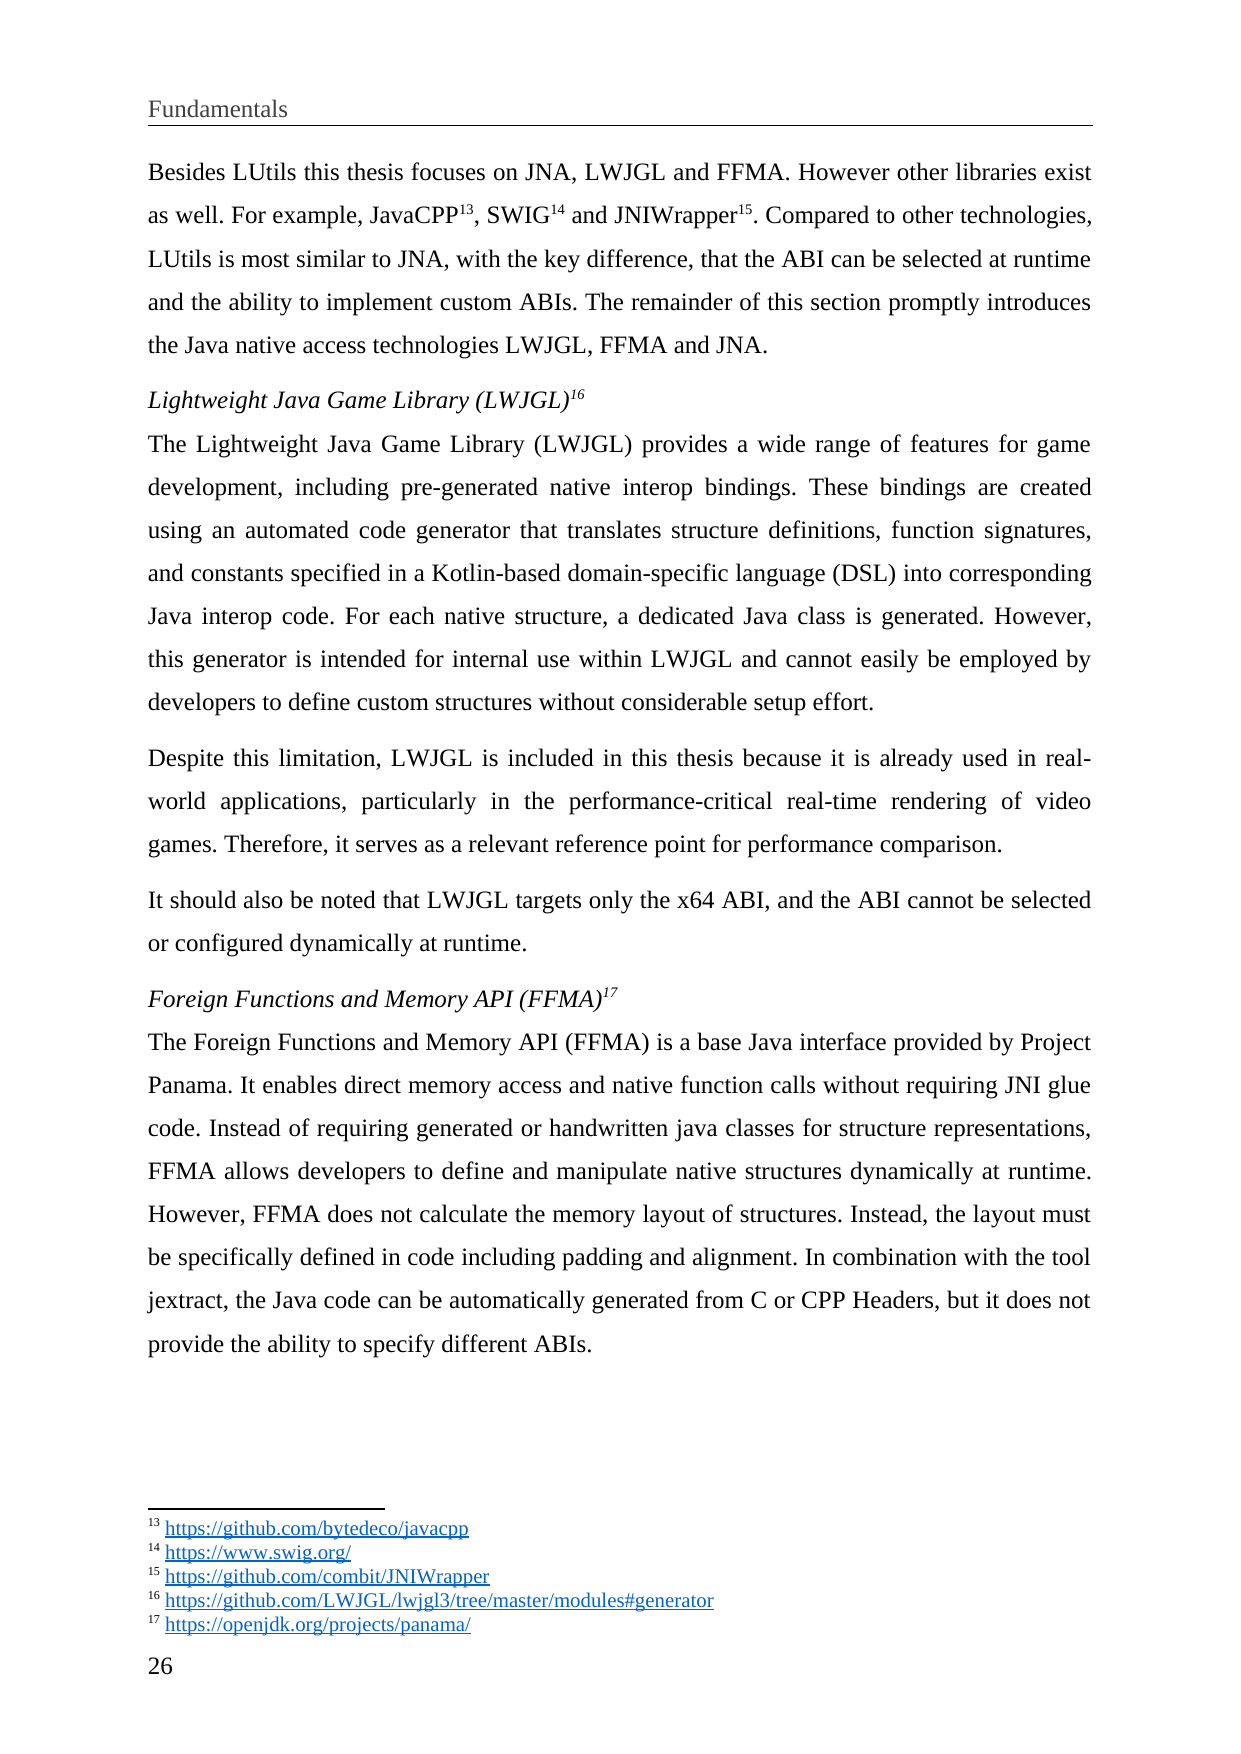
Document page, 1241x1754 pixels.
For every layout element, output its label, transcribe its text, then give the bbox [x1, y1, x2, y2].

text It should also be noted that LWJGL targets only the x64 ABI, and the ABI cannot be selected or configured dynamically at runtime. [148, 885, 1093, 957]
subtitle Foreign Functions and Memory API (FFMA) [148, 984, 1093, 1012]
text Despite this limitation, LWJGL is included in this thesis because it is already used in real-world applications, particularly in the performance-critical real-time rendering of video games. Therefore, it serves as a relevant reference point for performance comparison. [148, 743, 1093, 858]
subtitle Lightweight Java Game Library (LWJGL) [148, 386, 1093, 414]
text The Foreign Functions and Memory API (FFMA) is a base Java interface provided by Project Panama. It enables direct memory access and native function calls without requiring JNI glue code. Instead of requiring generated or handwritten java classes for structure representations, FFMA allows developers to define and manipulate native structures dynamically at runtime. However, FFMA does not calculate the memory layout of structures. Instead, the layout must be specifically defined in code including padding and alignment. In combination with the tool jextract, the Java code can be automatically generated from C or CPP Headers, but it does not provide the ability to specify different ABIs. [148, 1027, 1093, 1357]
text The Lightweight Java Game Library (LWJGL) provides a wide range of features for game development, including pre-generated native interop bindings. These bindings are created using an automated code generator that translates structure definitions, function signatures, and constants specified in a Kotlin-based domain-specific language (DSL) into corresponding Java interop code. For each native structure, a dedicated Java class is generated. However, this generator is intended for internal use within LWJGL and cannot easily be employed by developers to define custom structures without considerable setup effort. [148, 429, 1093, 716]
text Besides LUtils this thesis focuses on JNA, LWJGL and FFMA. However other libraries exist as well. For example, JavaCPP, SWIG and JNIWrapper. Compared to other technologies, LUtils is most similar to JNA, with the key difference, that the ABI can be selected at runtime and the ability to implement custom ABIs. The remainder of this section promptly introduces the Java native access technologies LWJGL, FFMA and JNA. [148, 157, 1093, 359]
